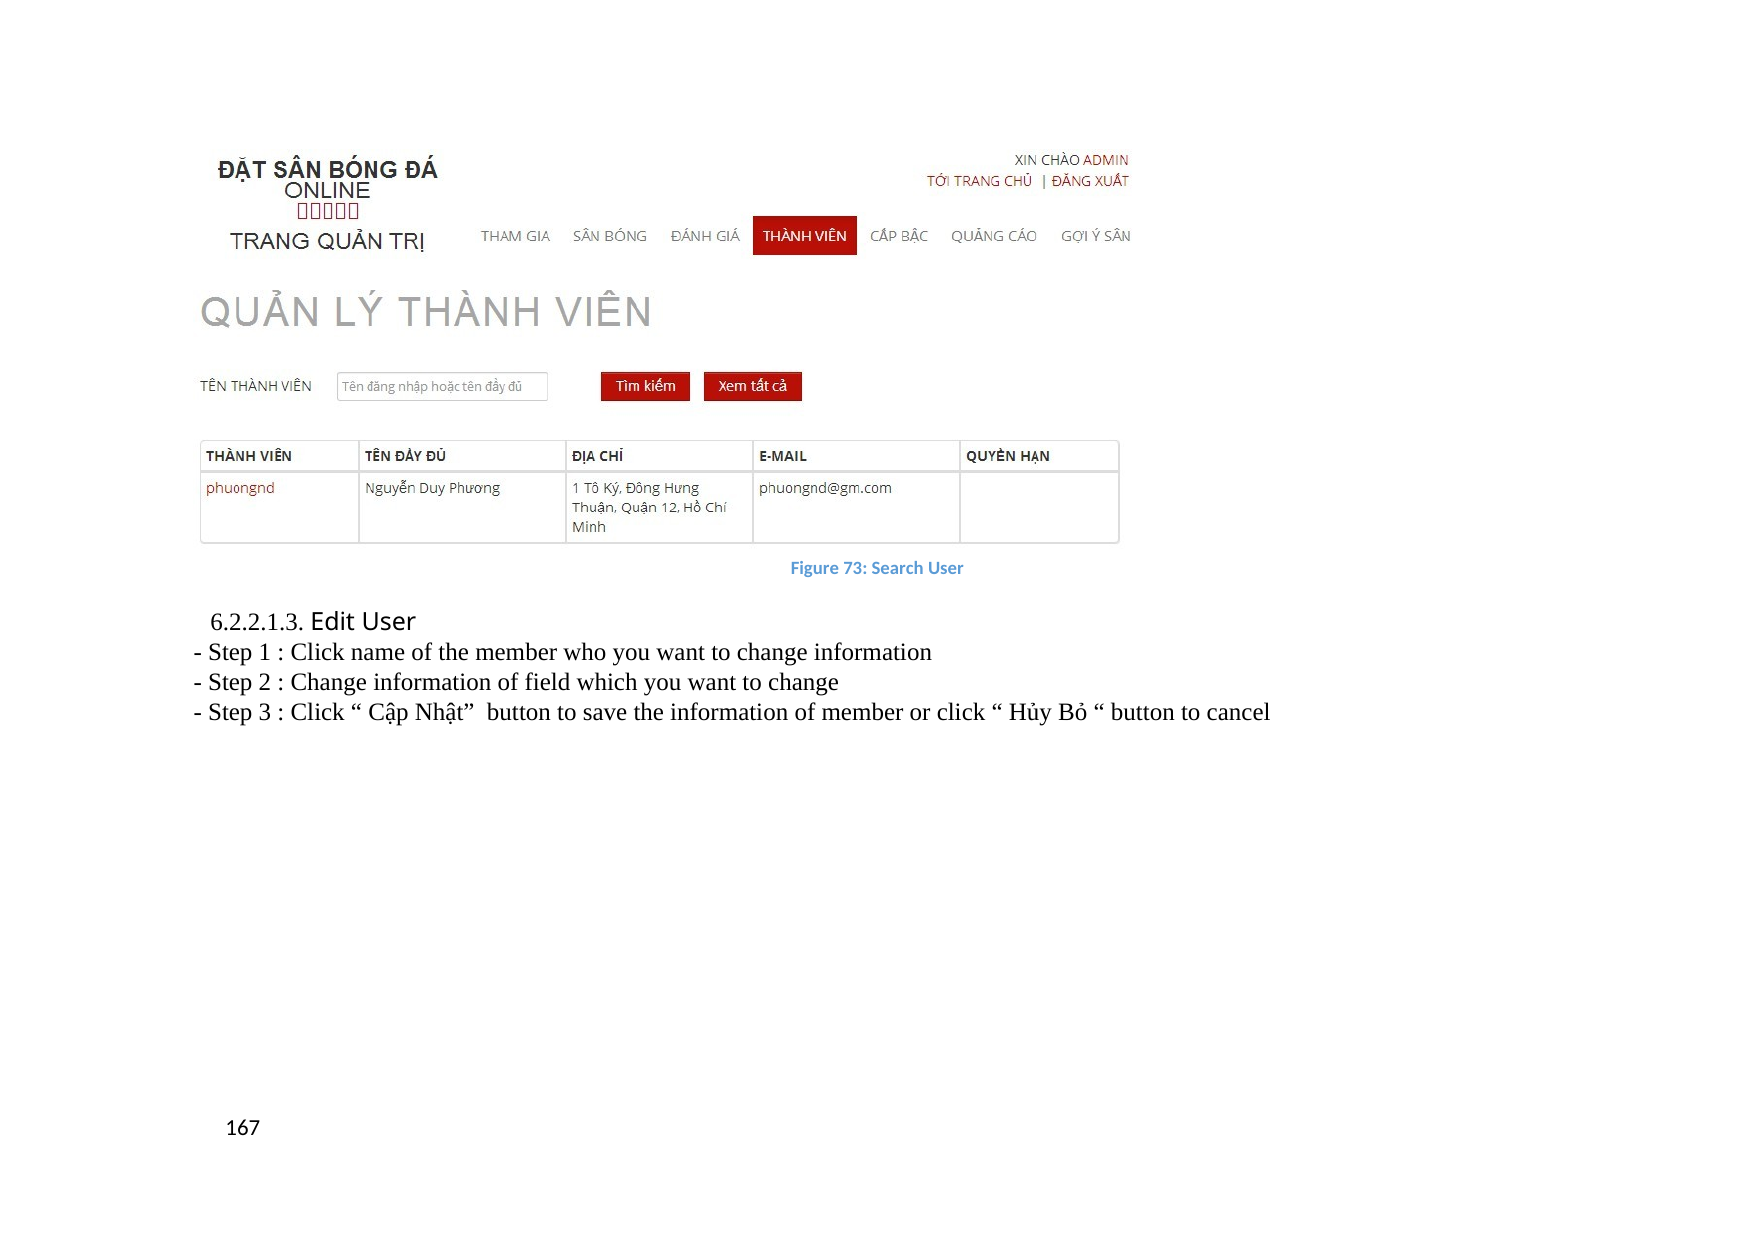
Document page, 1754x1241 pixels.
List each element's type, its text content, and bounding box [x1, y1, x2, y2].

text - Step 2 : Change information of field which you want to change [193, 667, 1604, 696]
text - Step 1 : Click name of the member who you want to change information [193, 637, 1604, 666]
text - Step 3 : Click “ Cập Nhật” button to save the information of member or click “ Hủy Bỏ “ button to cancel [193, 697, 1604, 726]
subtitle Edit User [210, 604, 1604, 637]
text Figure 73: Search User [150, 556, 1604, 579]
picture [193, 149, 1169, 555]
